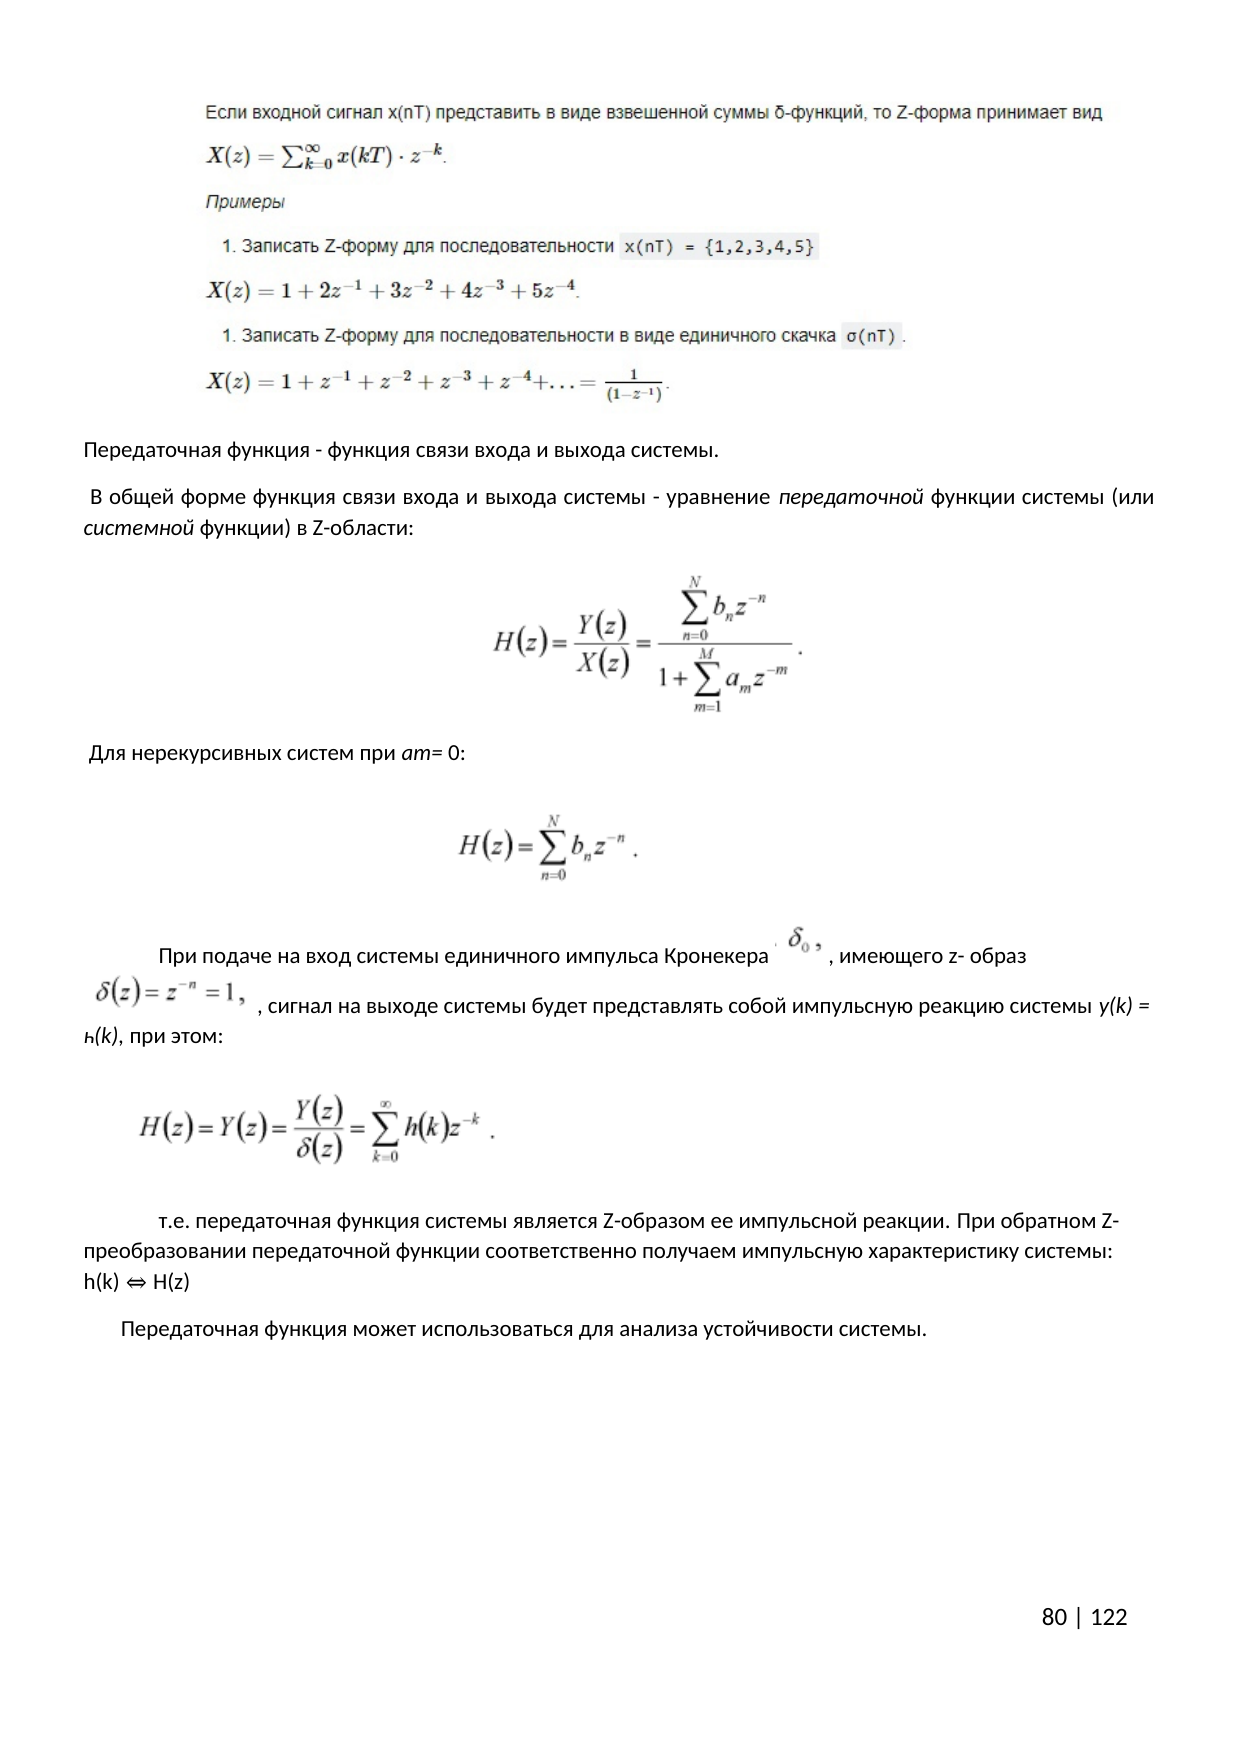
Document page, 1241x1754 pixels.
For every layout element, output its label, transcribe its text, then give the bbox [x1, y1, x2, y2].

text т.е. передаточная функция системы является Z-образом ее импульсной реакции. [83, 1206, 1155, 1295]
picture [83, 1068, 545, 1188]
text Передаточная функция может использоваться для анализа устойчивости системы. [83, 1314, 1155, 1342]
picture [186, 81, 1127, 417]
picture [775, 908, 829, 964]
text В общей форме функция связи входа и выхода системы - уравнение передаточной функции системы (или системной функции) в Z-области: [83, 482, 1155, 541]
picture [398, 785, 679, 891]
text Передаточная функция - функция связи входа и выхода системы. [83, 436, 1155, 463]
text При подаче на вход системы единичного импульса Кронекера , имеющего z- образ , сигнал на выходе системы будет представлять собой импульсную реакцию системы у(k) = һ(k), при этом: [83, 909, 1155, 1050]
text Для нерекурсивных систем при ат= 0: [89, 738, 693, 767]
picture [83, 971, 257, 1014]
picture [470, 559, 844, 720]
